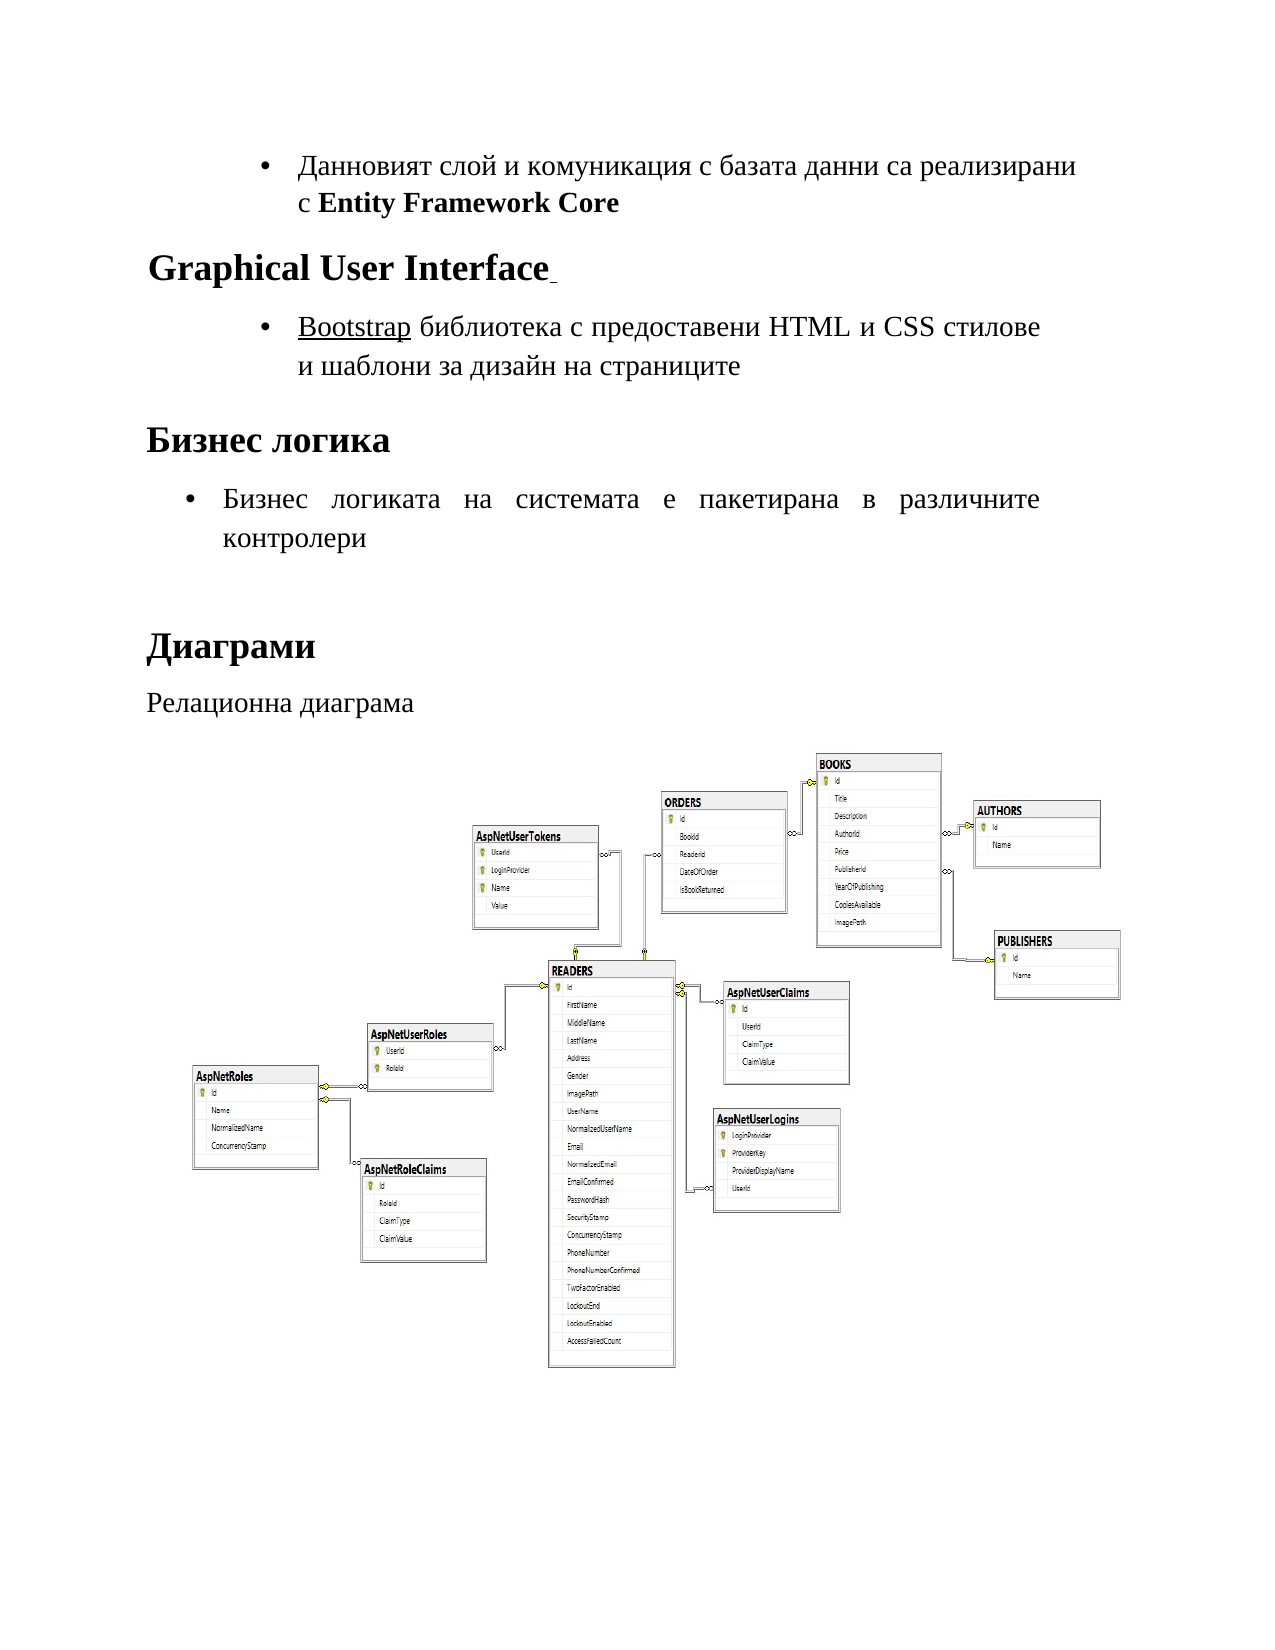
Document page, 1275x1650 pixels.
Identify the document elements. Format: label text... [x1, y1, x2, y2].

subtitle Graphical User Interface [148, 245, 1114, 288]
text Бизнес логика [146, 417, 1127, 460]
list Bootstrap библиотека с предоставени HTML и CSS стилове и шаблони за дизайн на страниците [260, 309, 1041, 383]
text Релационна диаграма [146, 685, 1041, 718]
subtitle Диаграми [146, 623, 1114, 666]
list Бизнес логиката на системата е пакетирана в различните контролери [185, 481, 1041, 554]
picture [147, 734, 1126, 1379]
list Данновият слой и комуникация с базата данни са реализирани с Entity Framework Core [260, 148, 1084, 219]
